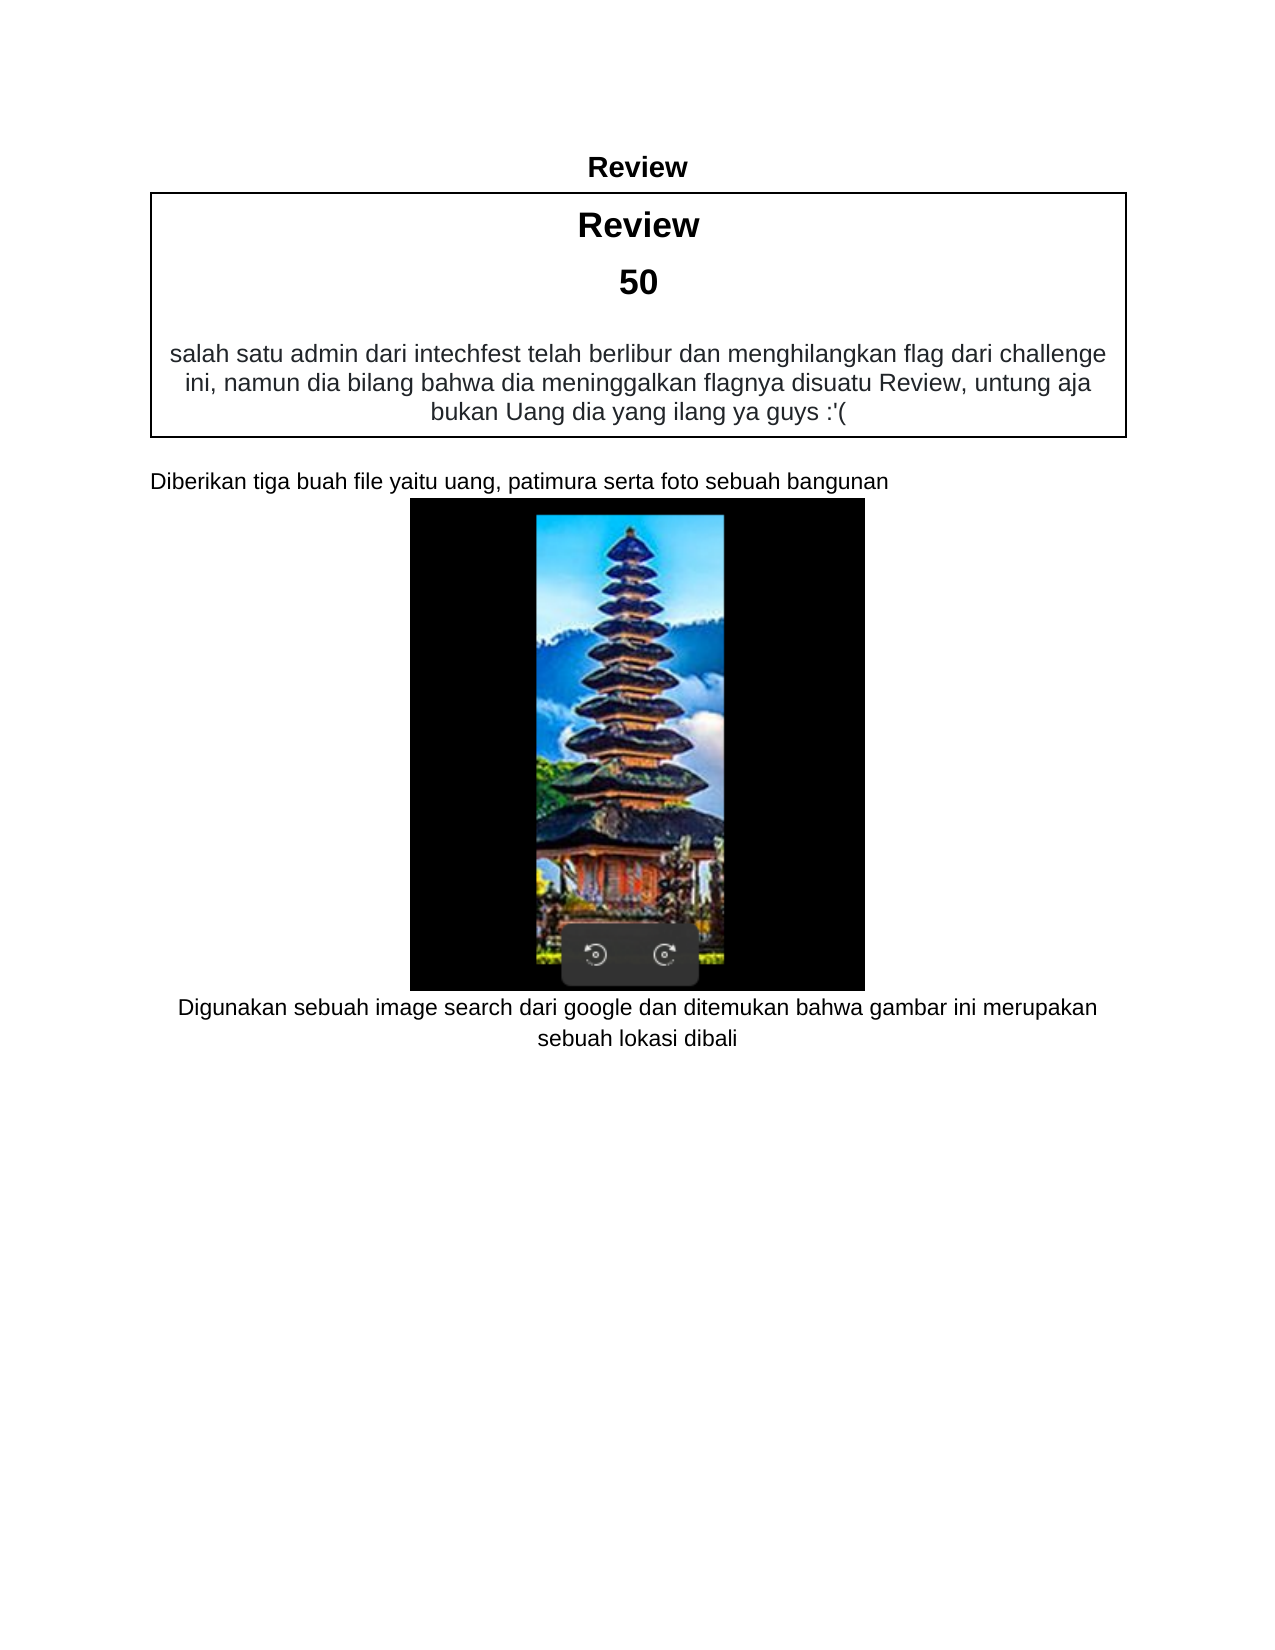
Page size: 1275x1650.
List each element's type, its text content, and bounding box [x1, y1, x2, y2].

subtitle Review [150, 150, 1125, 183]
text Diberikan tiga buah file yaitu uang, patimura serta foto sebuah bangunan [150, 468, 1125, 494]
text Digunakan sebuah image search dari google dan ditemukan bahwa gambar ini merupakan sebuah lokasi dibali [150, 994, 1125, 1051]
table_header Review 50 salah satu admin dari intechfest telah berlibur dan menghilangkan flag dari challenge ini, namun dia bilang bahwa dia meninggalkan flagnya disuatu Review, untung aja bukan Uang dia yang ilang ya guys :'( [152, 194, 1125, 436]
picture [410, 498, 865, 991]
